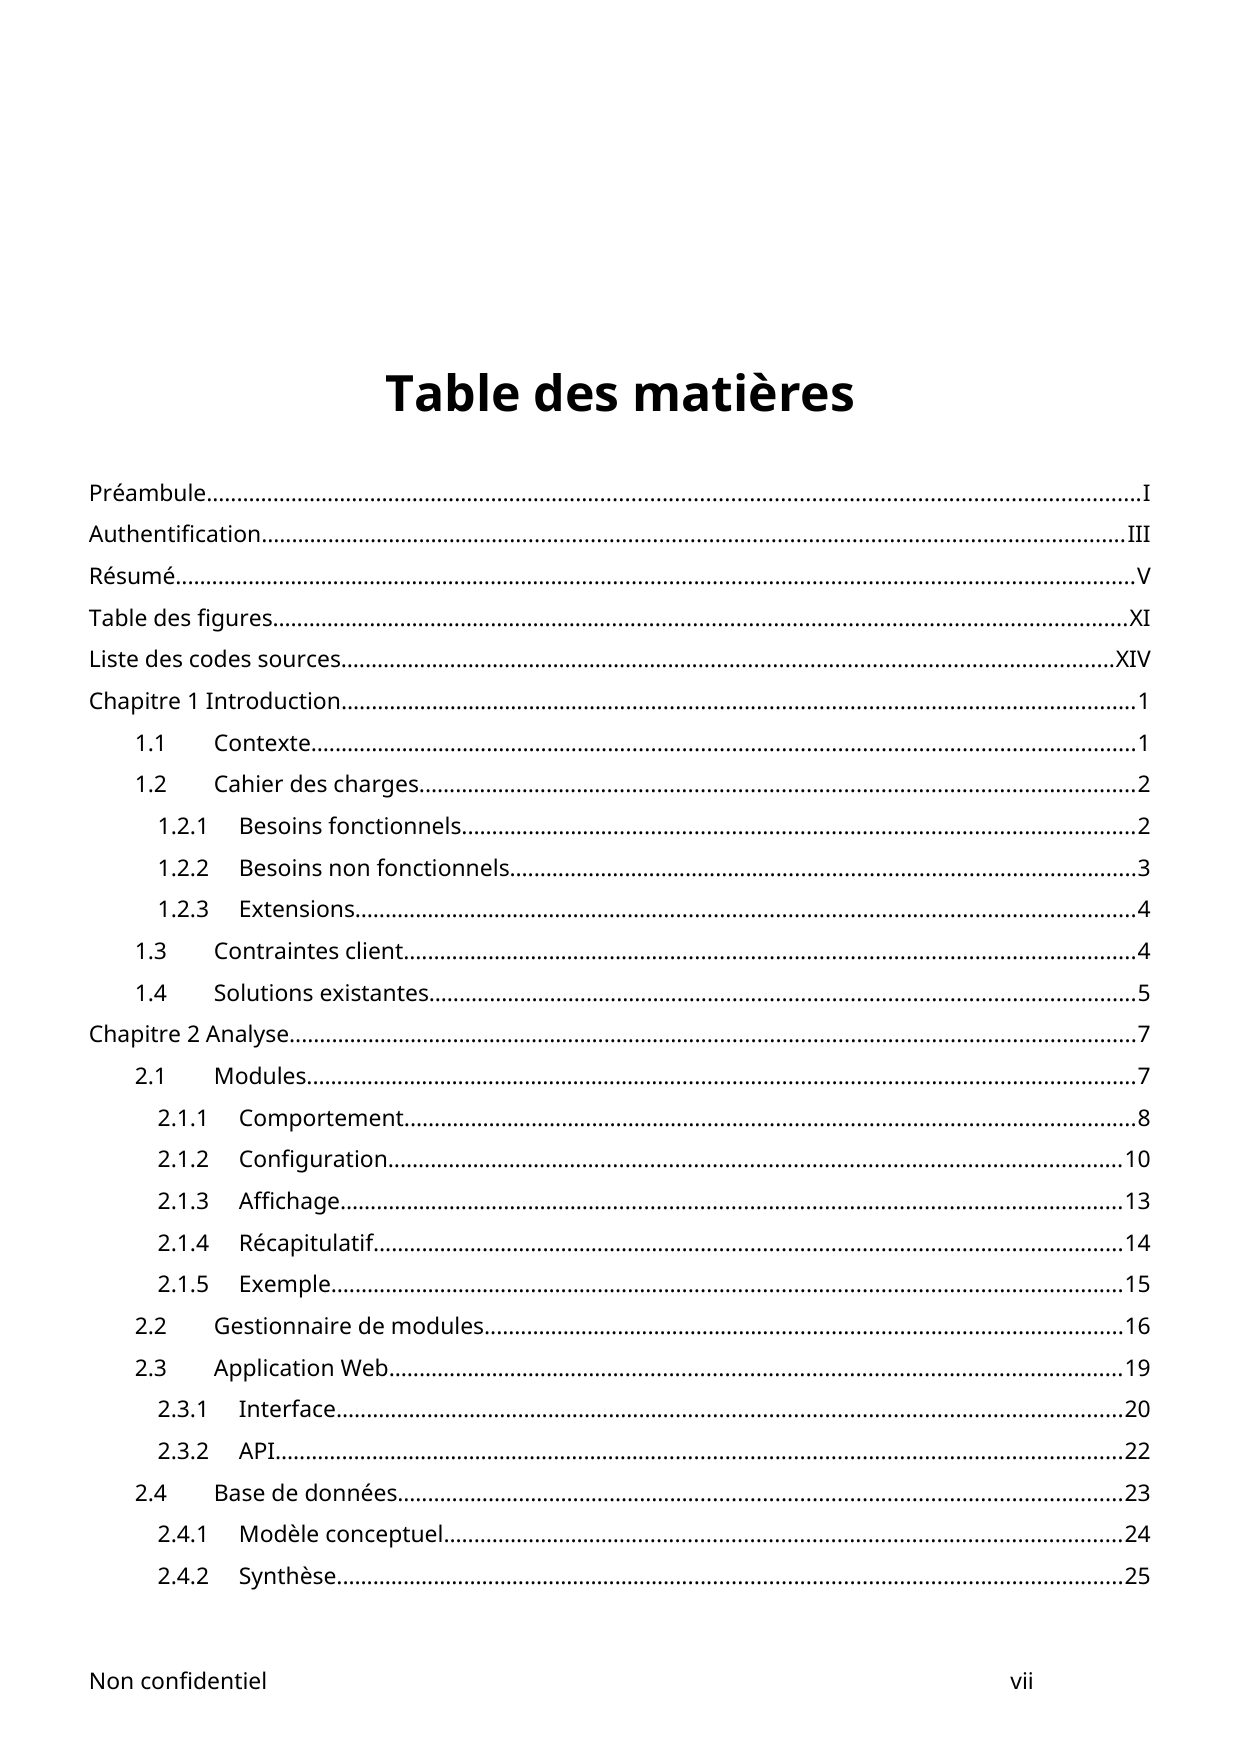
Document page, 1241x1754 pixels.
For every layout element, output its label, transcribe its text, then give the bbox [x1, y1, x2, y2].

text 2.1.4 Récapitulatif 14 [157, 1226, 1152, 1258]
text 2.3 Application Web 19 [134, 1351, 1152, 1383]
text 1.4 Solutions existantes 5 [134, 976, 1152, 1008]
text Chapitre 2 Analyse 7 [89, 1018, 1152, 1049]
text 2.1.5 Exemple 15 [157, 1268, 1152, 1299]
text Chapitre 1 Introduction 1 [89, 685, 1152, 716]
text 1.2.3 Extensions 4 [157, 893, 1152, 924]
text Table des matières [89, 358, 1152, 426]
text 1.2.1 Besoins fonctionnels 2 [157, 810, 1152, 841]
text 2.4.2 Synthèse 25 [157, 1560, 1152, 1591]
text Résumé V [89, 560, 1152, 591]
text 2.3.1 Interface 20 [157, 1393, 1152, 1424]
text 2.1 Modules 7 [134, 1060, 1152, 1091]
text 1.2 Cahier des charges 2 [134, 768, 1152, 799]
text 1.3 Contraintes client 4 [134, 935, 1152, 966]
text Table des figures XI [89, 601, 1152, 633]
text 2.4 Base de données 23 [134, 1476, 1152, 1508]
text 2.1.2 Configuration 10 [157, 1143, 1152, 1174]
text 2.4.1 Modèle conceptuel 24 [157, 1518, 1152, 1549]
text 1.1 Contexte 1 [134, 726, 1152, 758]
text Authentification III [89, 518, 1152, 549]
text 2.1.1 Comportement 8 [157, 1101, 1152, 1133]
text Liste des codes sources XIV [89, 643, 1152, 674]
text 2.3.2 API 22 [157, 1435, 1152, 1466]
text 1.2.2 Besoins non fonctionnels 3 [157, 851, 1152, 883]
text 2.1.3 Affichage 13 [157, 1185, 1152, 1216]
text 2.2 Gestionnaire de modules 16 [134, 1310, 1152, 1341]
text Préambule I [89, 476, 1152, 508]
